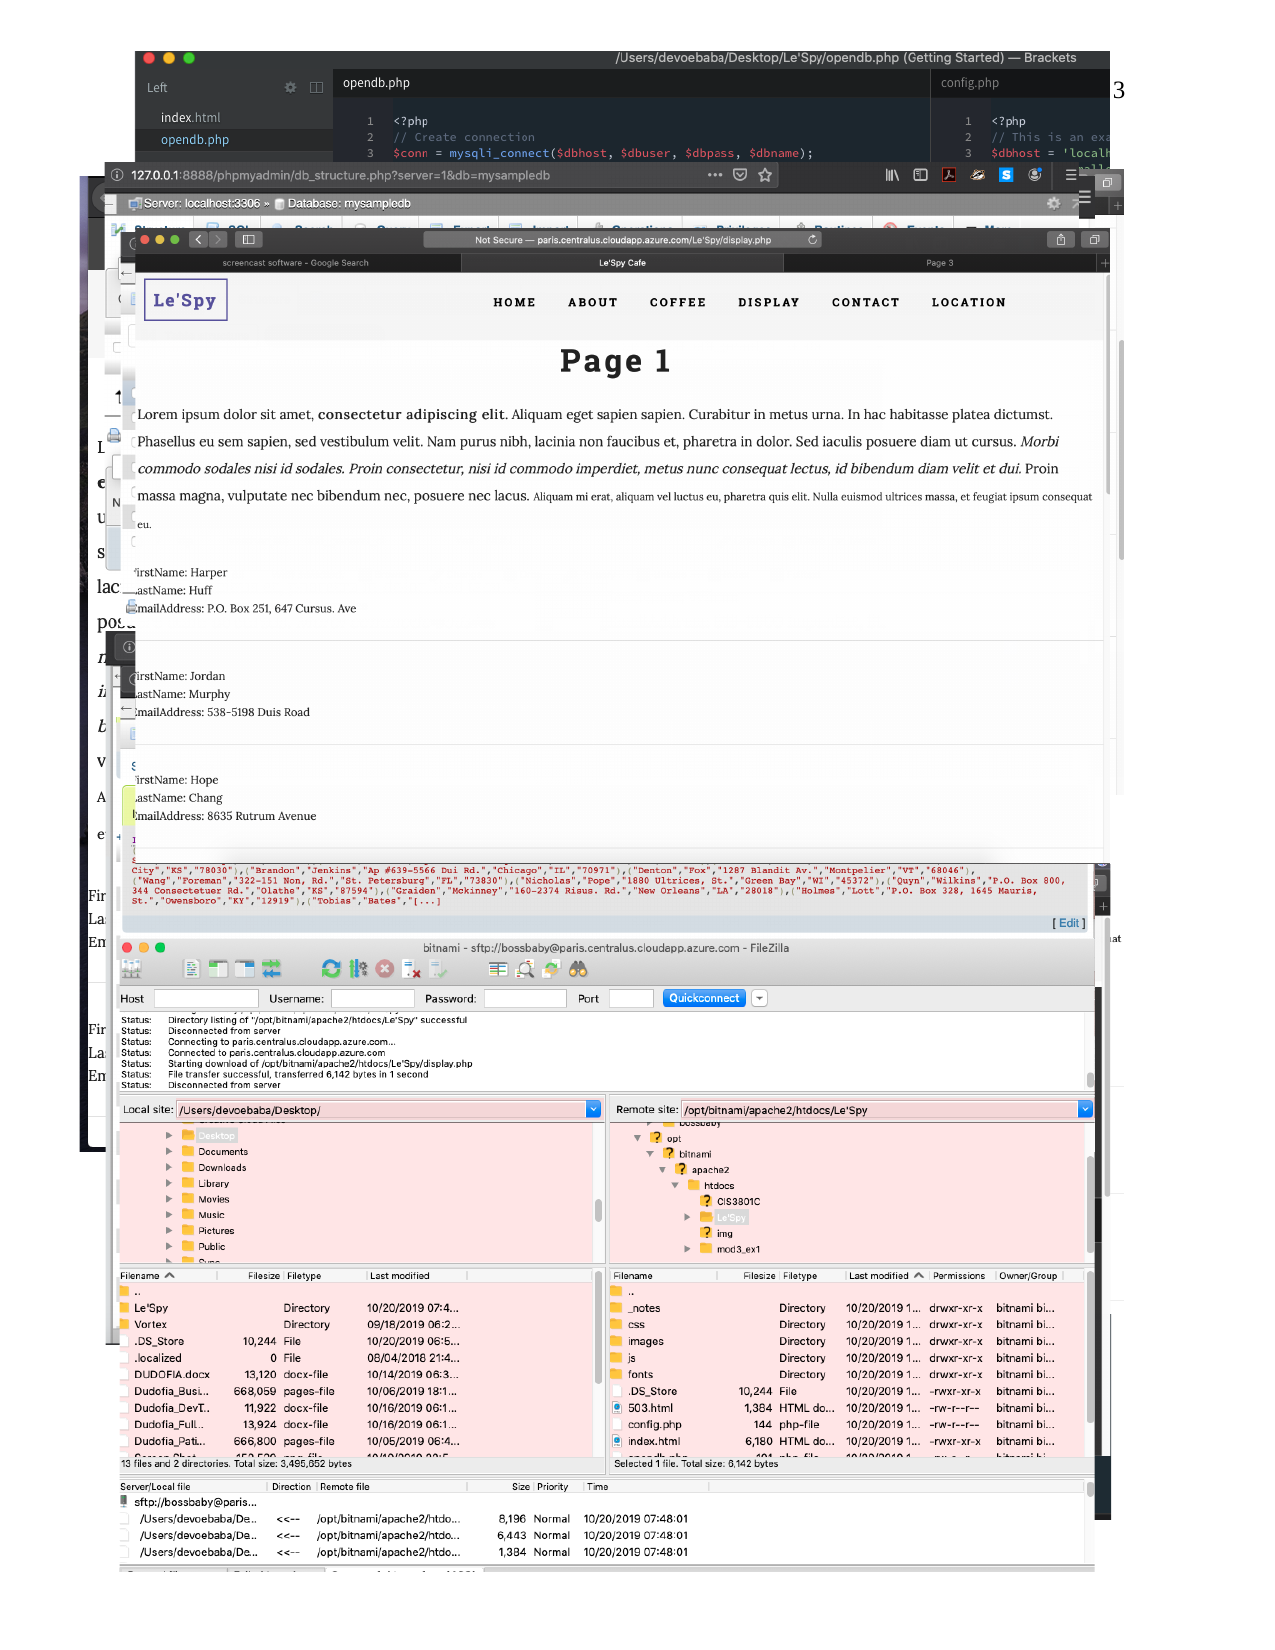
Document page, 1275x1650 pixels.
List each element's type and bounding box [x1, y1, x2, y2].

picture [79, 51, 1124, 1572]
